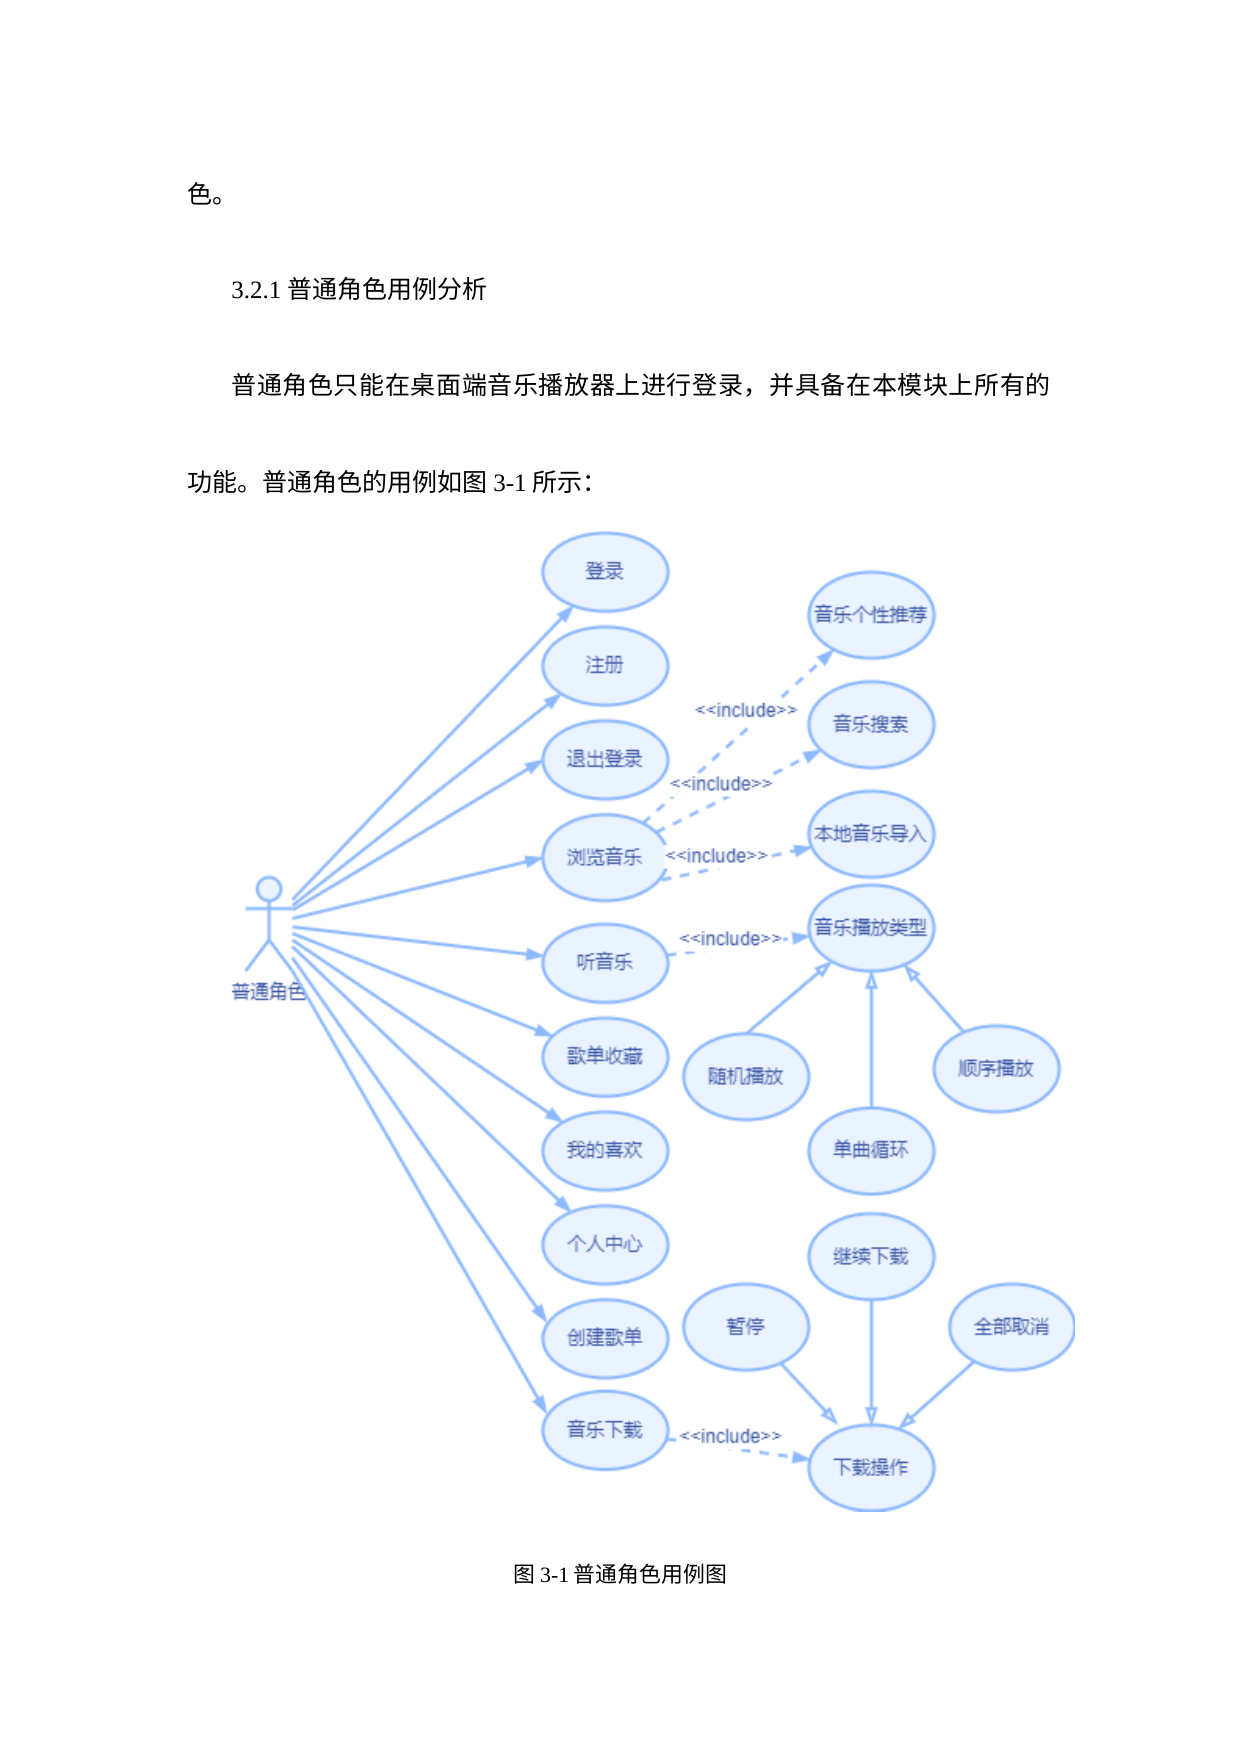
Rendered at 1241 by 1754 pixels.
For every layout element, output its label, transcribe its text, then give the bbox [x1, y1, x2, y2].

picture [231, 531, 1075, 1512]
text 图3-1普通角色用例图 [187, 1556, 1053, 1589]
text 3.2.1 普通角色用例分析 [212, 255, 1028, 320]
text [187, 160, 1053, 225]
text 普通角色只能在桌面端音乐播放器上进行登录，并具备在本模块上所有的功能。普通角色的用例如图 3-1 所示： [187, 351, 1053, 513]
